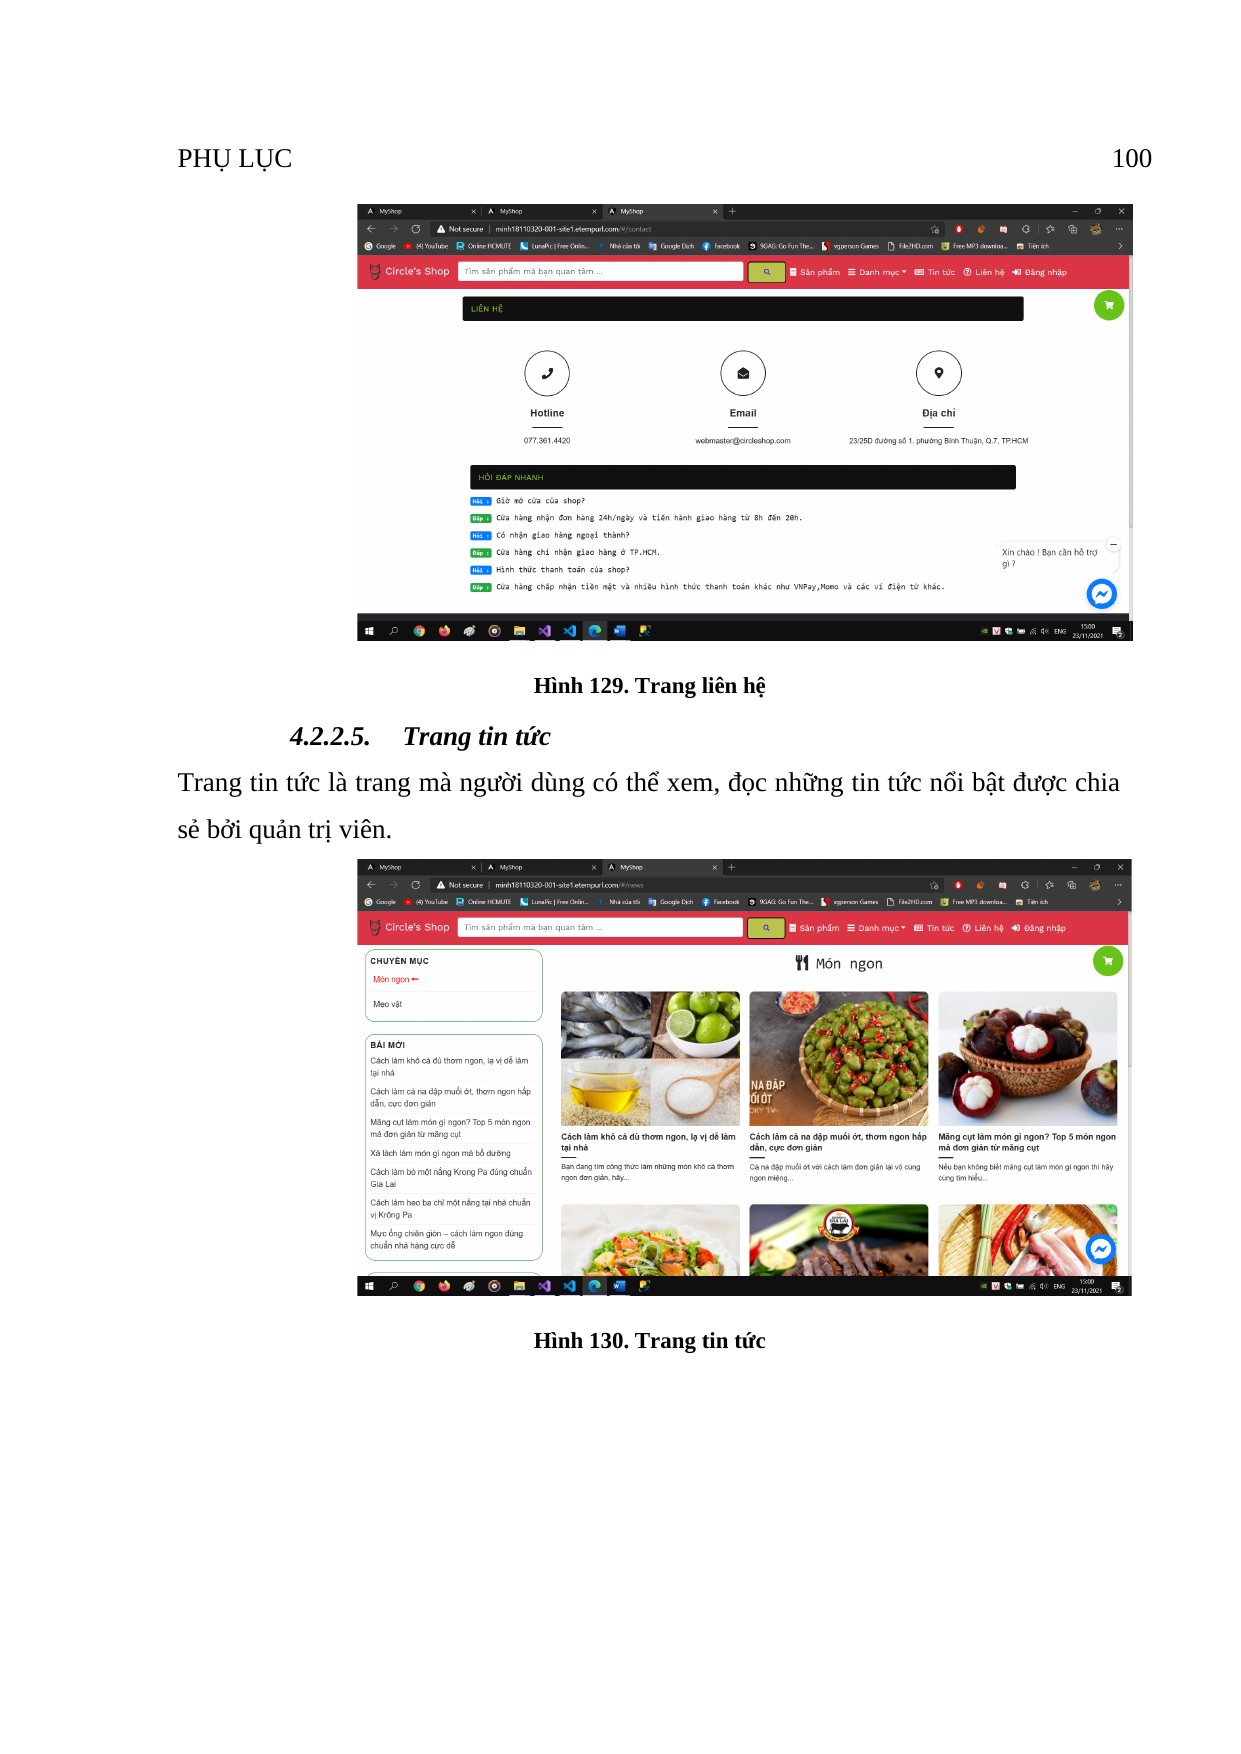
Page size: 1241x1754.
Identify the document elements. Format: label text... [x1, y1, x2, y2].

list Trang tin tức [290, 720, 1122, 751]
picture [357, 204, 1133, 641]
picture [357, 859, 1132, 1296]
list Trang tin tức là trang mà người dùng có thể xem, đọc những tin tức nổi bật được chia sẻ bởi quản trị viên. [177, 766, 1122, 844]
